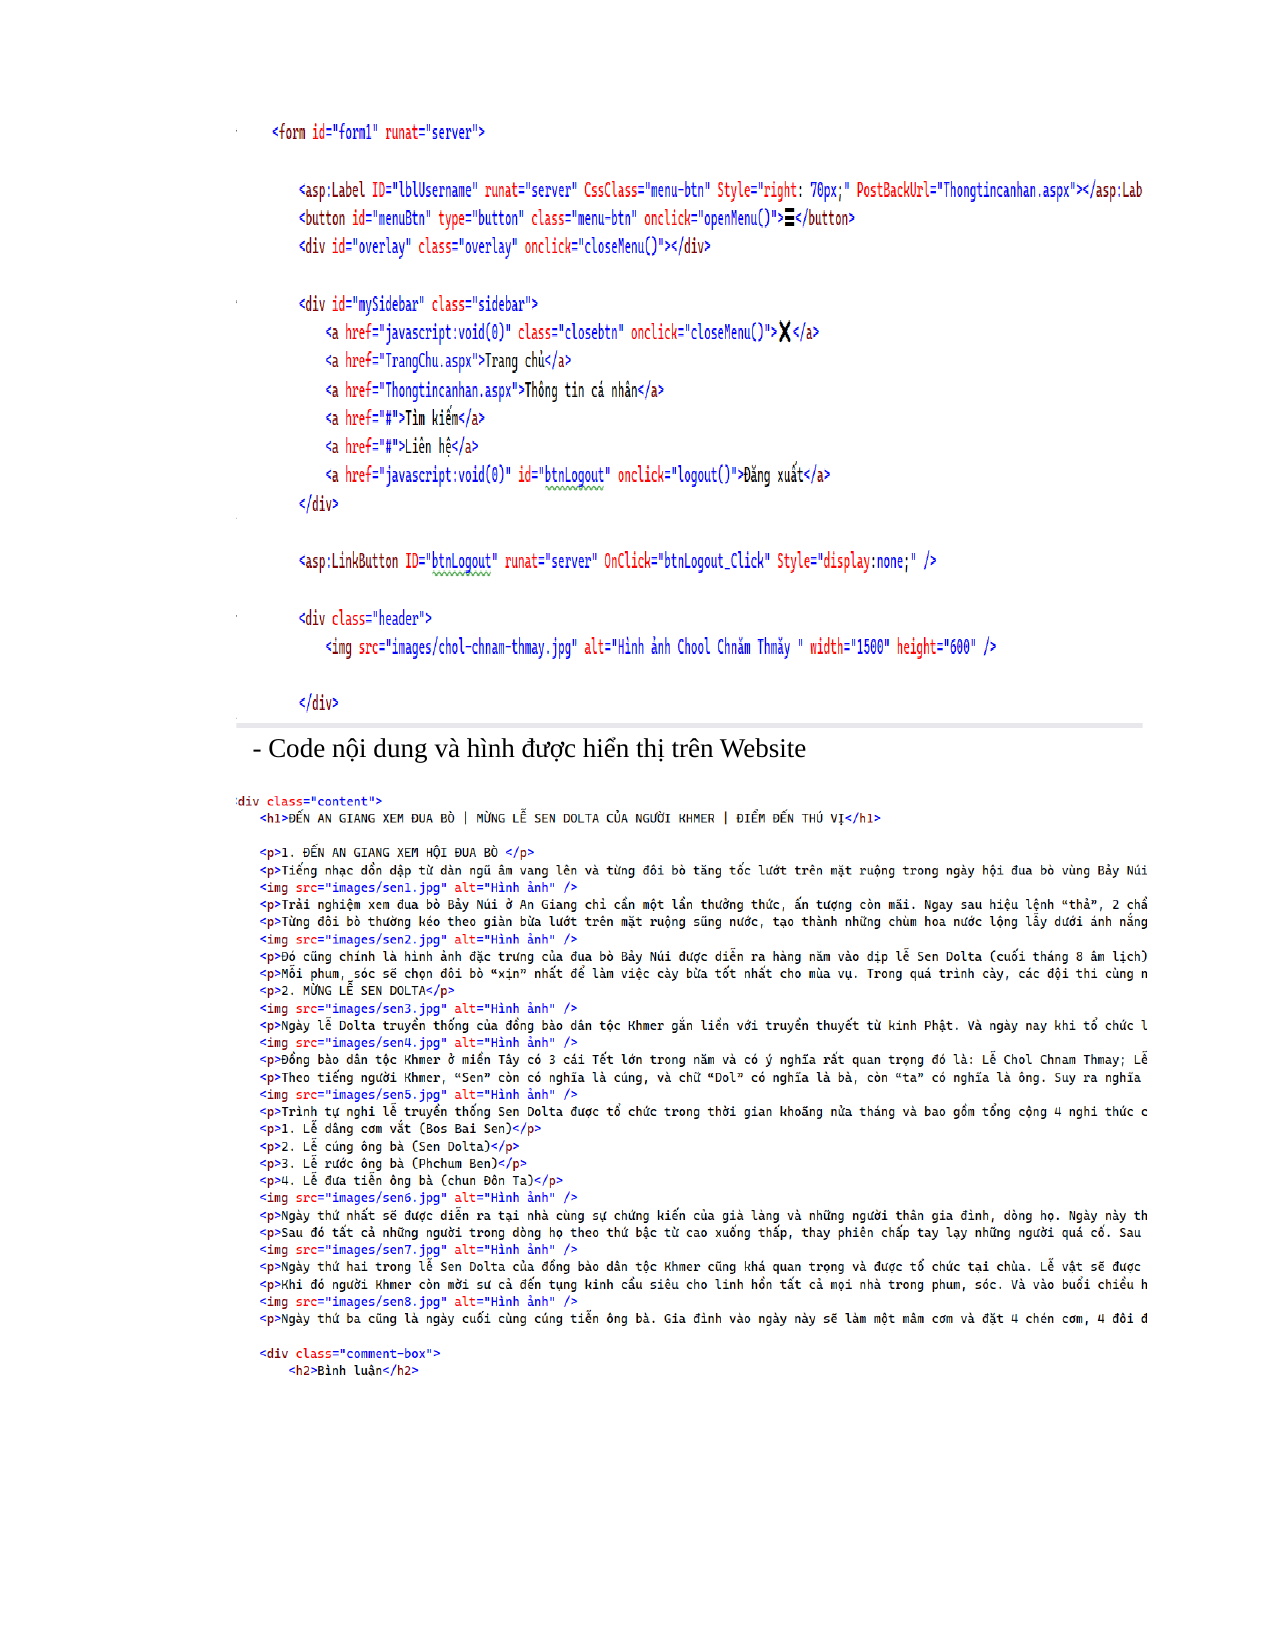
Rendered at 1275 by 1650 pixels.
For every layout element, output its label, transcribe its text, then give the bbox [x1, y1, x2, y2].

picture [236, 118, 1143, 728]
picture [236, 784, 1148, 1376]
